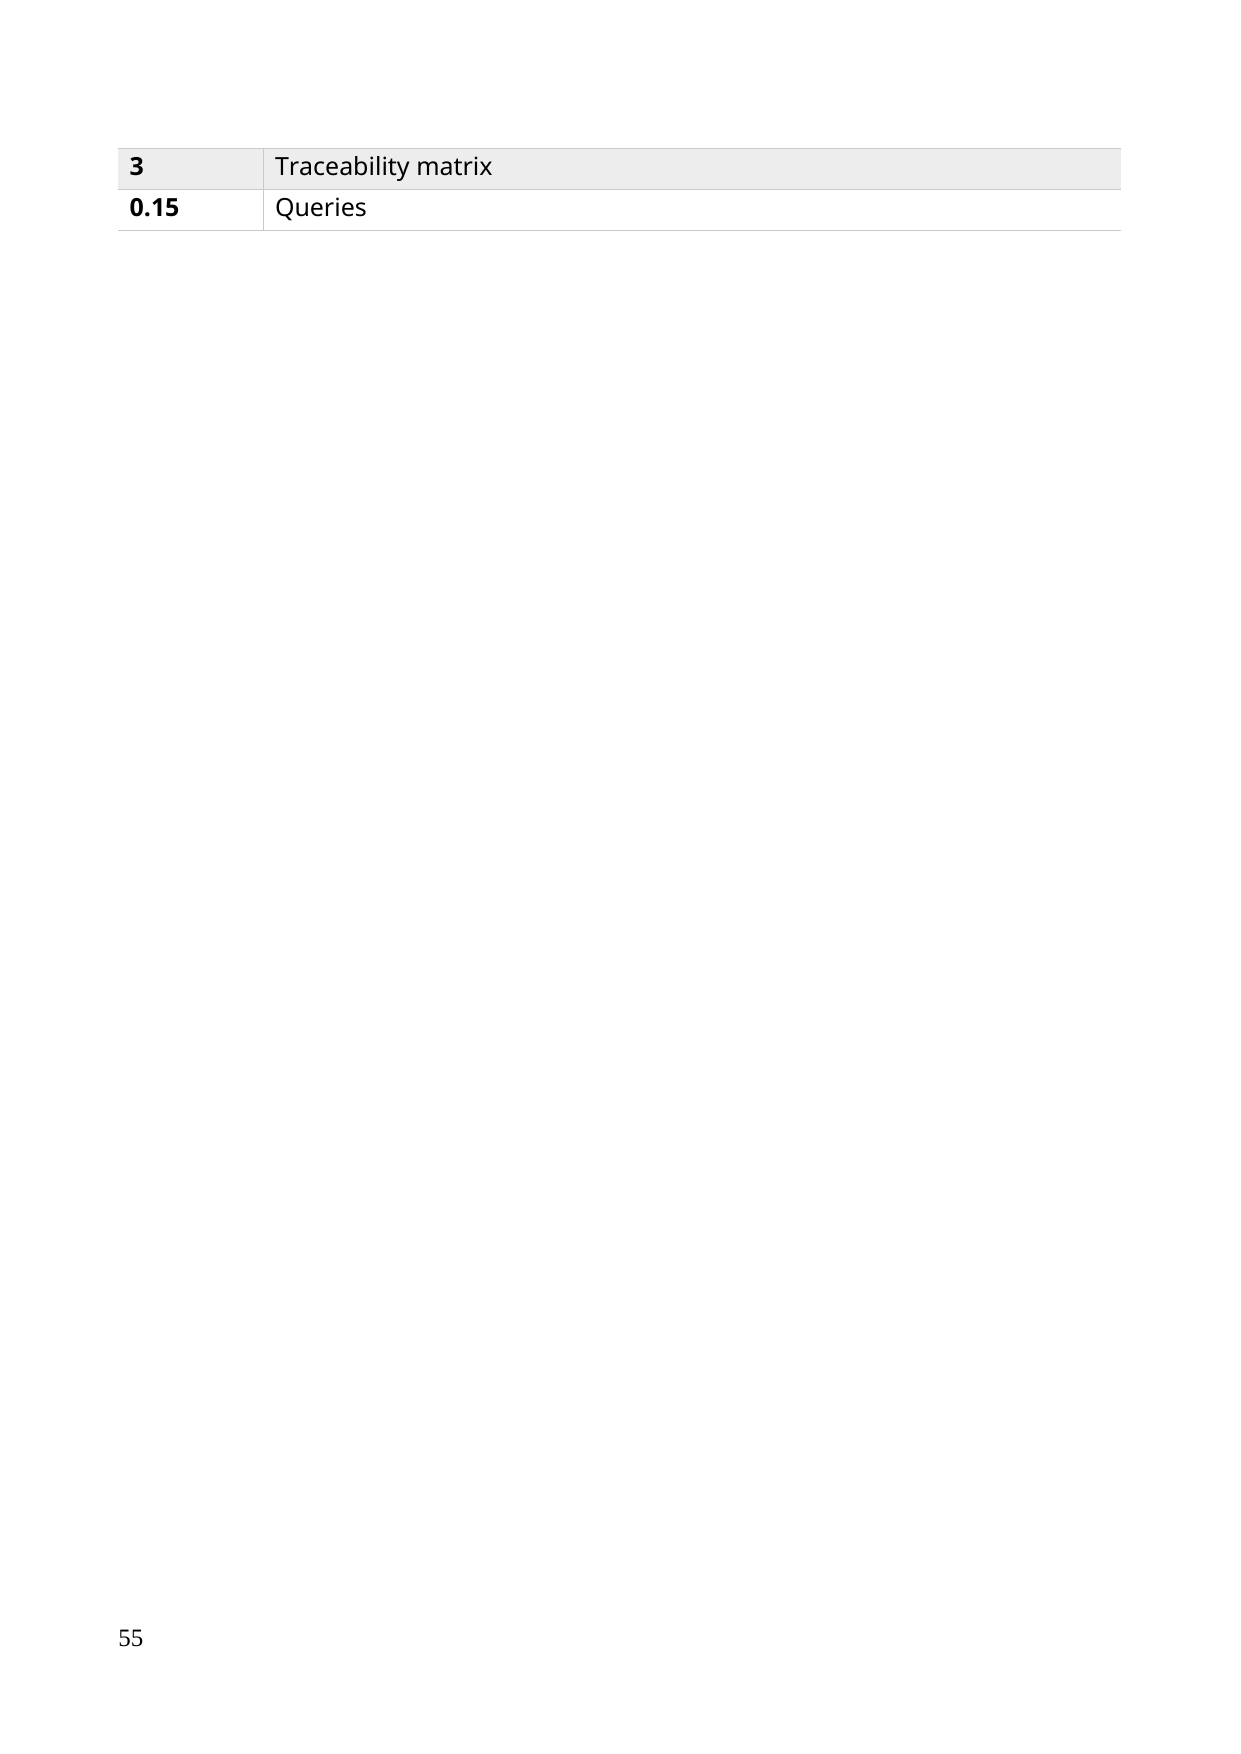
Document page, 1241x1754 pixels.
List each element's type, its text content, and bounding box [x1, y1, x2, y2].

table_cell Traceability matrix [264, 149, 1121, 189]
table_cell 3 [118, 149, 263, 189]
table_cell 0.15 [118, 190, 263, 230]
table_cell Queries [264, 190, 1121, 230]
